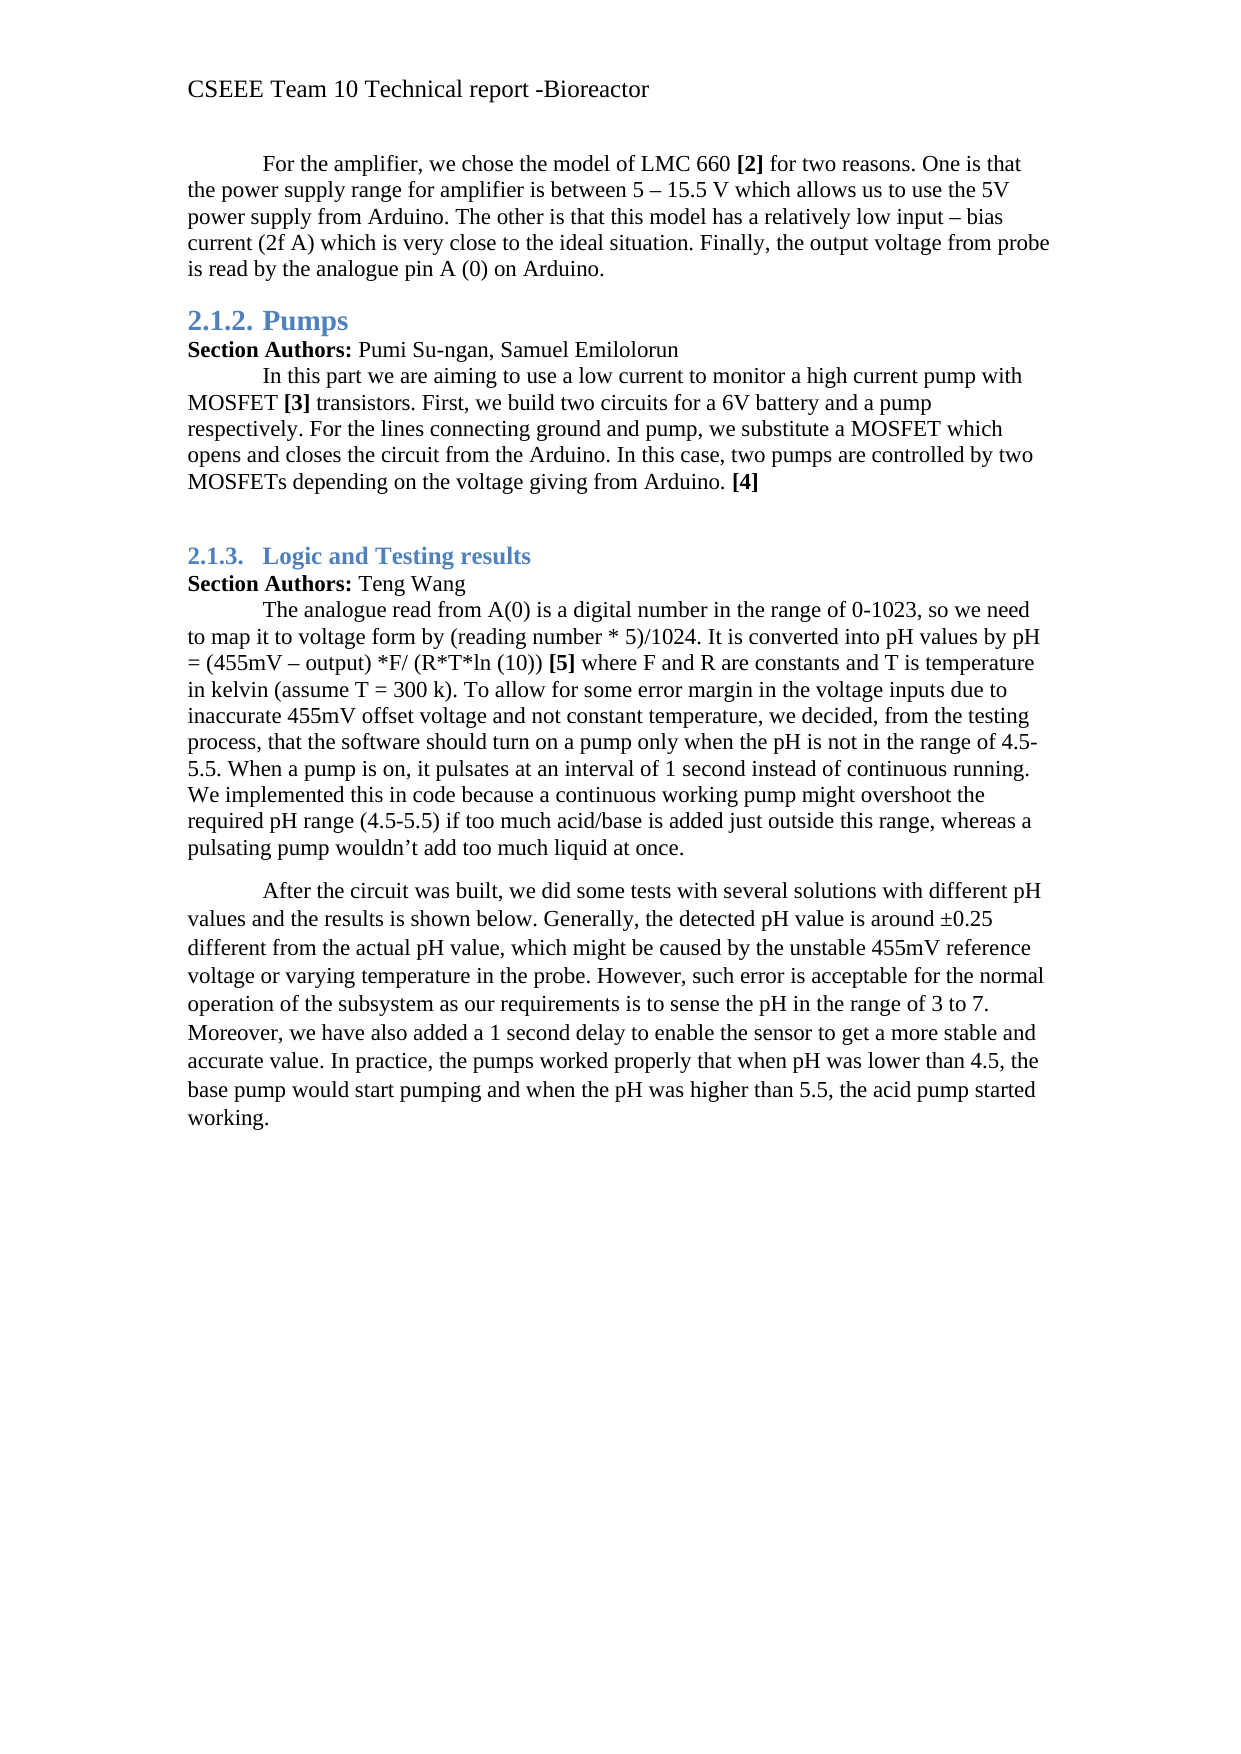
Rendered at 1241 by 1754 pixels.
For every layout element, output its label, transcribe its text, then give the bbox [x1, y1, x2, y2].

list Pumps [187, 303, 1053, 336]
text For the amplifier, we chose the model of LMC 660 [2] for two reasons. One is that the power supply range for amplifier is between 5 – 15.5 V which allows us to use the 5V power supply from Arduino. The other is that this model has a relatively low input – bias current (2f A) which is very close to the ideal situation. Finally, the output voltage from probe is read by the analogue pin A (0) on Arduino. [187, 150, 1053, 282]
text In this part we are aiming to use a low current to monitor a high current pump with MOSFET [3] transistors. First, we build two circuits for a 6V battery and a pump respectively. For the lines connecting ground and pump, we substitute a MOSFET which opens and closes the circuit from the Arduino. In this case, two pumps are controlled by two MOSFETs depending on the voltage giving from Arduino. [4] [187, 362, 1053, 494]
list Logic and Testing results [187, 541, 1053, 570]
text Section Authors: Pumi Su-ngan, Samuel Emilolorun [187, 336, 1053, 362]
text After the circuit was built, we did some tests with several solutions with different pH values and the results is shown below. Generally, the detected pH value is around ±0.25 different from the actual pH value, which might be caused by the unstable 455mV reference voltage or varying temperature in the probe. However, such error is acceptable for the normal operation of the subsystem as our requirements is to sense the pH in the range of 3 to 7. Moreover, we have also added a 1 second delay to enable the sensor to get a more stable and accurate value. In practice, the pumps worked properly that when pH was lower than 4.5, the base pump would start pumping and when the pH was higher than 5.5, the acid pump started working. [187, 877, 1053, 1131]
text Section Authors: Teng Wang [187, 570, 1053, 597]
text The analogue read from A(0) is a digital number in the range of 0-1023, so we need to map it to voltage form by (reading number * 5)/1024. It is converted into pH values by pH = (455mV – output) *F/ (R*T*ln (10)) [5] where F and R are constants and T is temperature in kelvin (assume T = 300 k). To allow for some error margin in the voltage inputs due to inaccurate 455mV offset voltage and not constant temperature, we decided, from the testing process, that the software should turn on a pump only when the pH is not in the range of 4.5-5.5. When a pump is on, it pulsates at an interval of 1 second instead of continuous running. We implemented this in code because a continuous working pump might overshoot the required pH range (4.5-5.5) if too much acid/base is added just outside this range, whereas a pulsating pump wouldn’t add too much liquid at once. [187, 597, 1053, 860]
